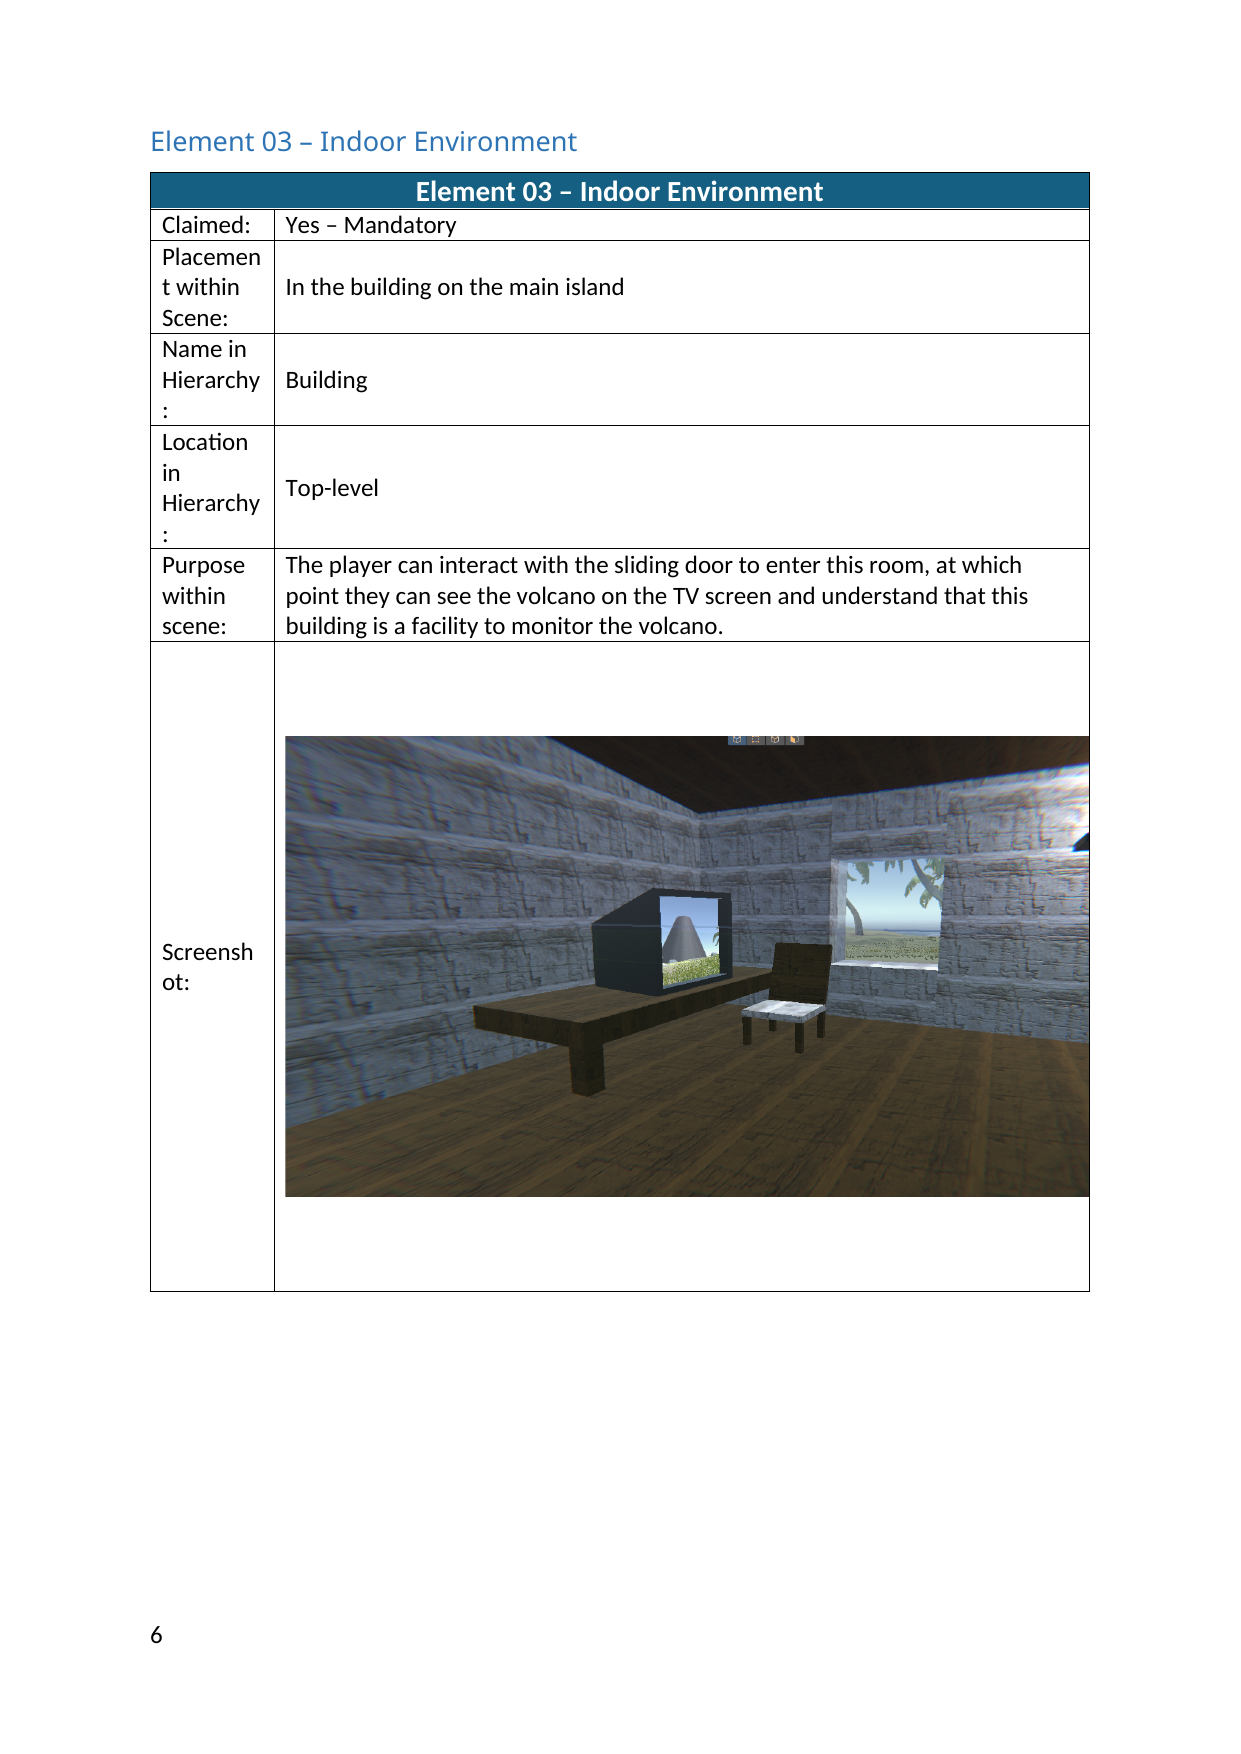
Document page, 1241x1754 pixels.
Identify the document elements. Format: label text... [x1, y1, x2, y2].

table_cell Yes – Mandatory [275, 210, 1089, 240]
table_cell Location in Hierarchy: [151, 426, 274, 548]
subtitle Element 03 – Indoor Environment [150, 122, 1090, 159]
table_header Element 03 – Indoor Environment [151, 173, 1089, 208]
table_cell The player can interact with the sliding door to enter this room, at which point they can see the volcano on the TV screen and understand that this building is a facility to monitor the volcano. [275, 549, 1089, 641]
table_cell Placement within Scene: [151, 241, 274, 333]
picture [285, 736, 1089, 1197]
table_cell Claimed: [151, 210, 274, 240]
table_cell In the building on the main island [275, 241, 1089, 333]
table_cell Purpose within scene: [151, 549, 274, 641]
table_cell Top-level [275, 426, 1089, 548]
table_cell [275, 642, 1089, 1291]
table_cell Building [275, 334, 1089, 425]
table_cell Screenshot: [151, 642, 274, 1291]
table_cell Name in Hierarchy: [151, 334, 274, 425]
